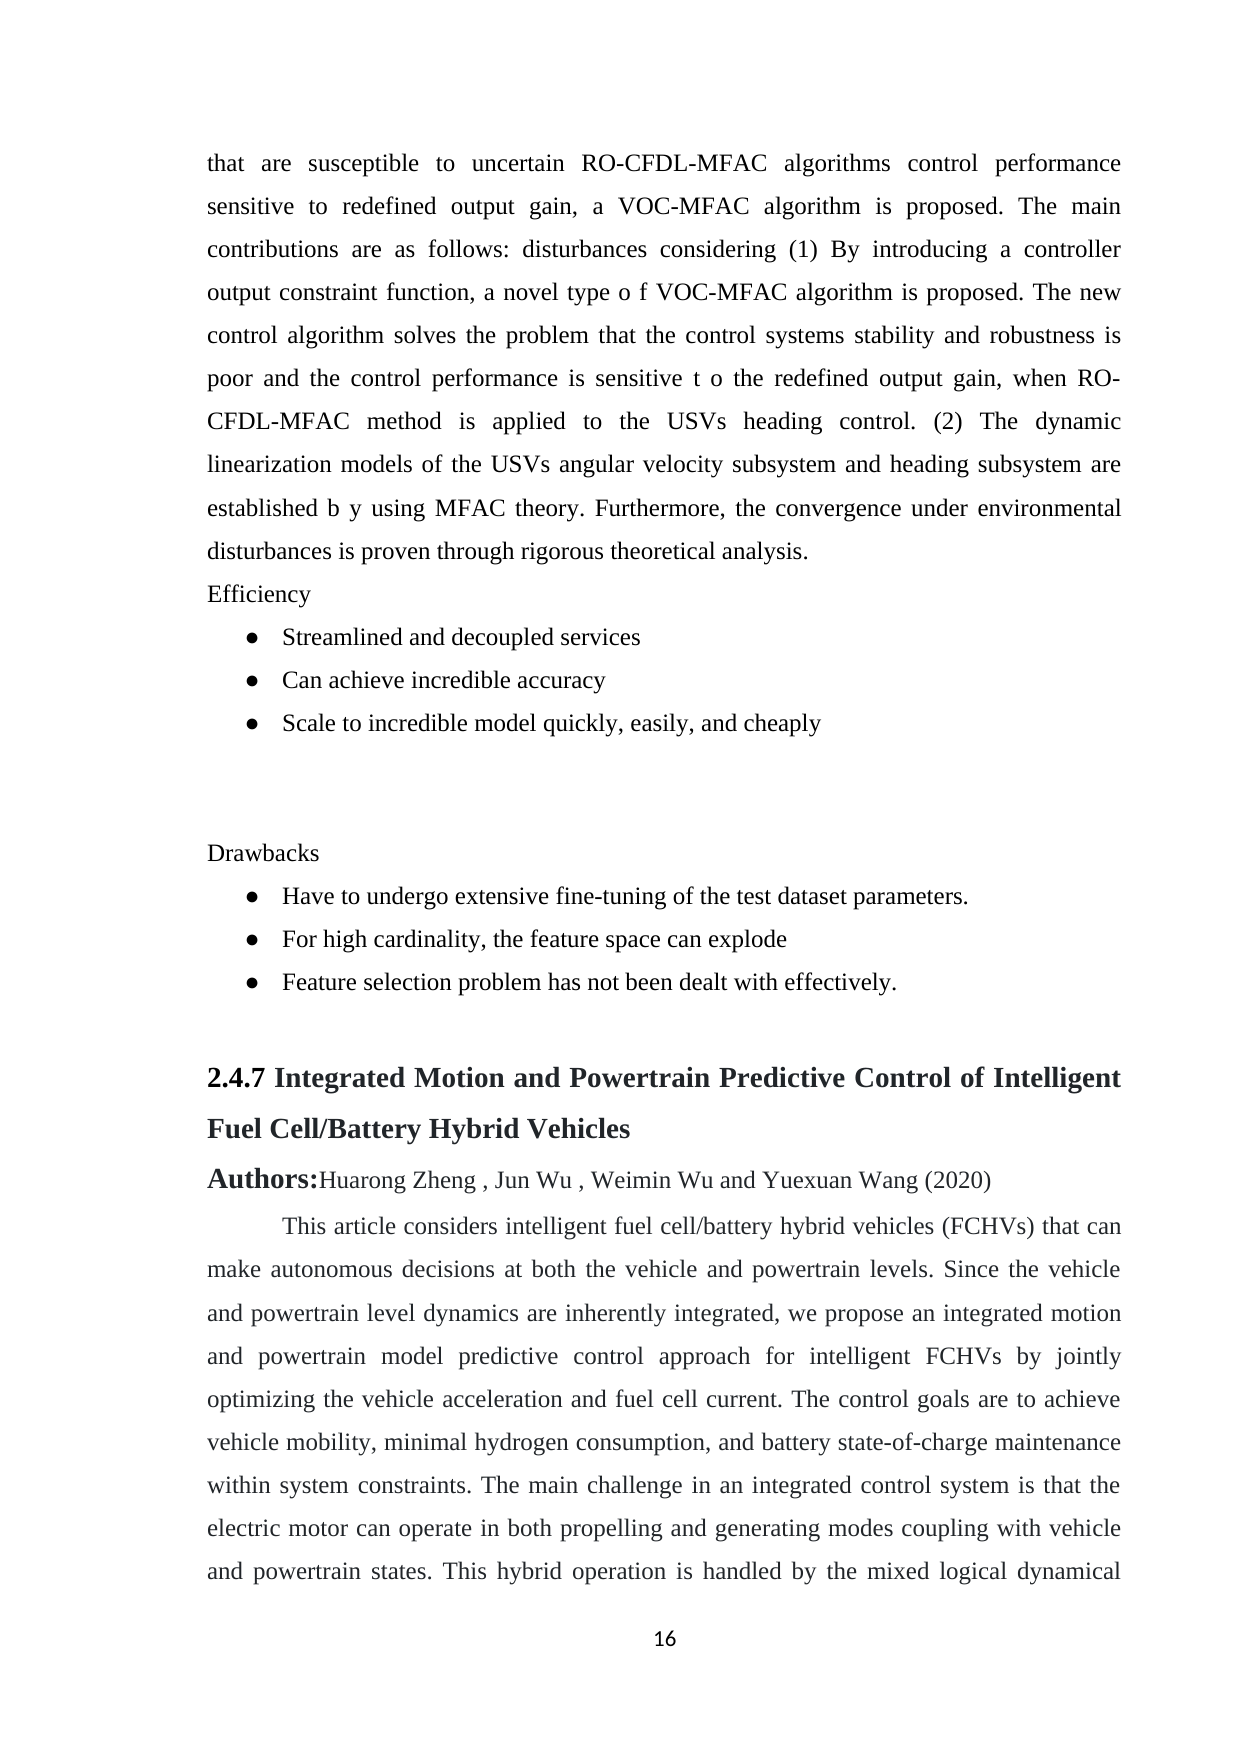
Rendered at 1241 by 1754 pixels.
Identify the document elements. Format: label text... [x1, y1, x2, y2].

text Efficiency [207, 579, 1122, 608]
text 2.4.7 Integrated Motion and Powertrain Predictive Control of Intelligent Fuel Cell/Battery Hybrid Vehicles [207, 1061, 1122, 1144]
text Authors:Huarong Zheng , Jun Wu , Weimin Wu and Yuexuan Wang (2020) [207, 1161, 1122, 1195]
list Can achieve incredible accuracy [244, 665, 1122, 694]
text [207, 1211, 1122, 1585]
list For high cardinality, the feature space can explode [244, 924, 1122, 953]
list Streamlined and decoupled services [244, 622, 1122, 651]
list Scale to incredible model quickly, easily, and cheaply [244, 708, 1122, 737]
list Feature selection problem has not been dealt with effectively. [244, 967, 1122, 996]
text Drawbacks [207, 838, 1122, 866]
list Have to undergo extensive fine-tuning of the test dataset parameters. [244, 881, 1122, 909]
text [207, 148, 1122, 564]
